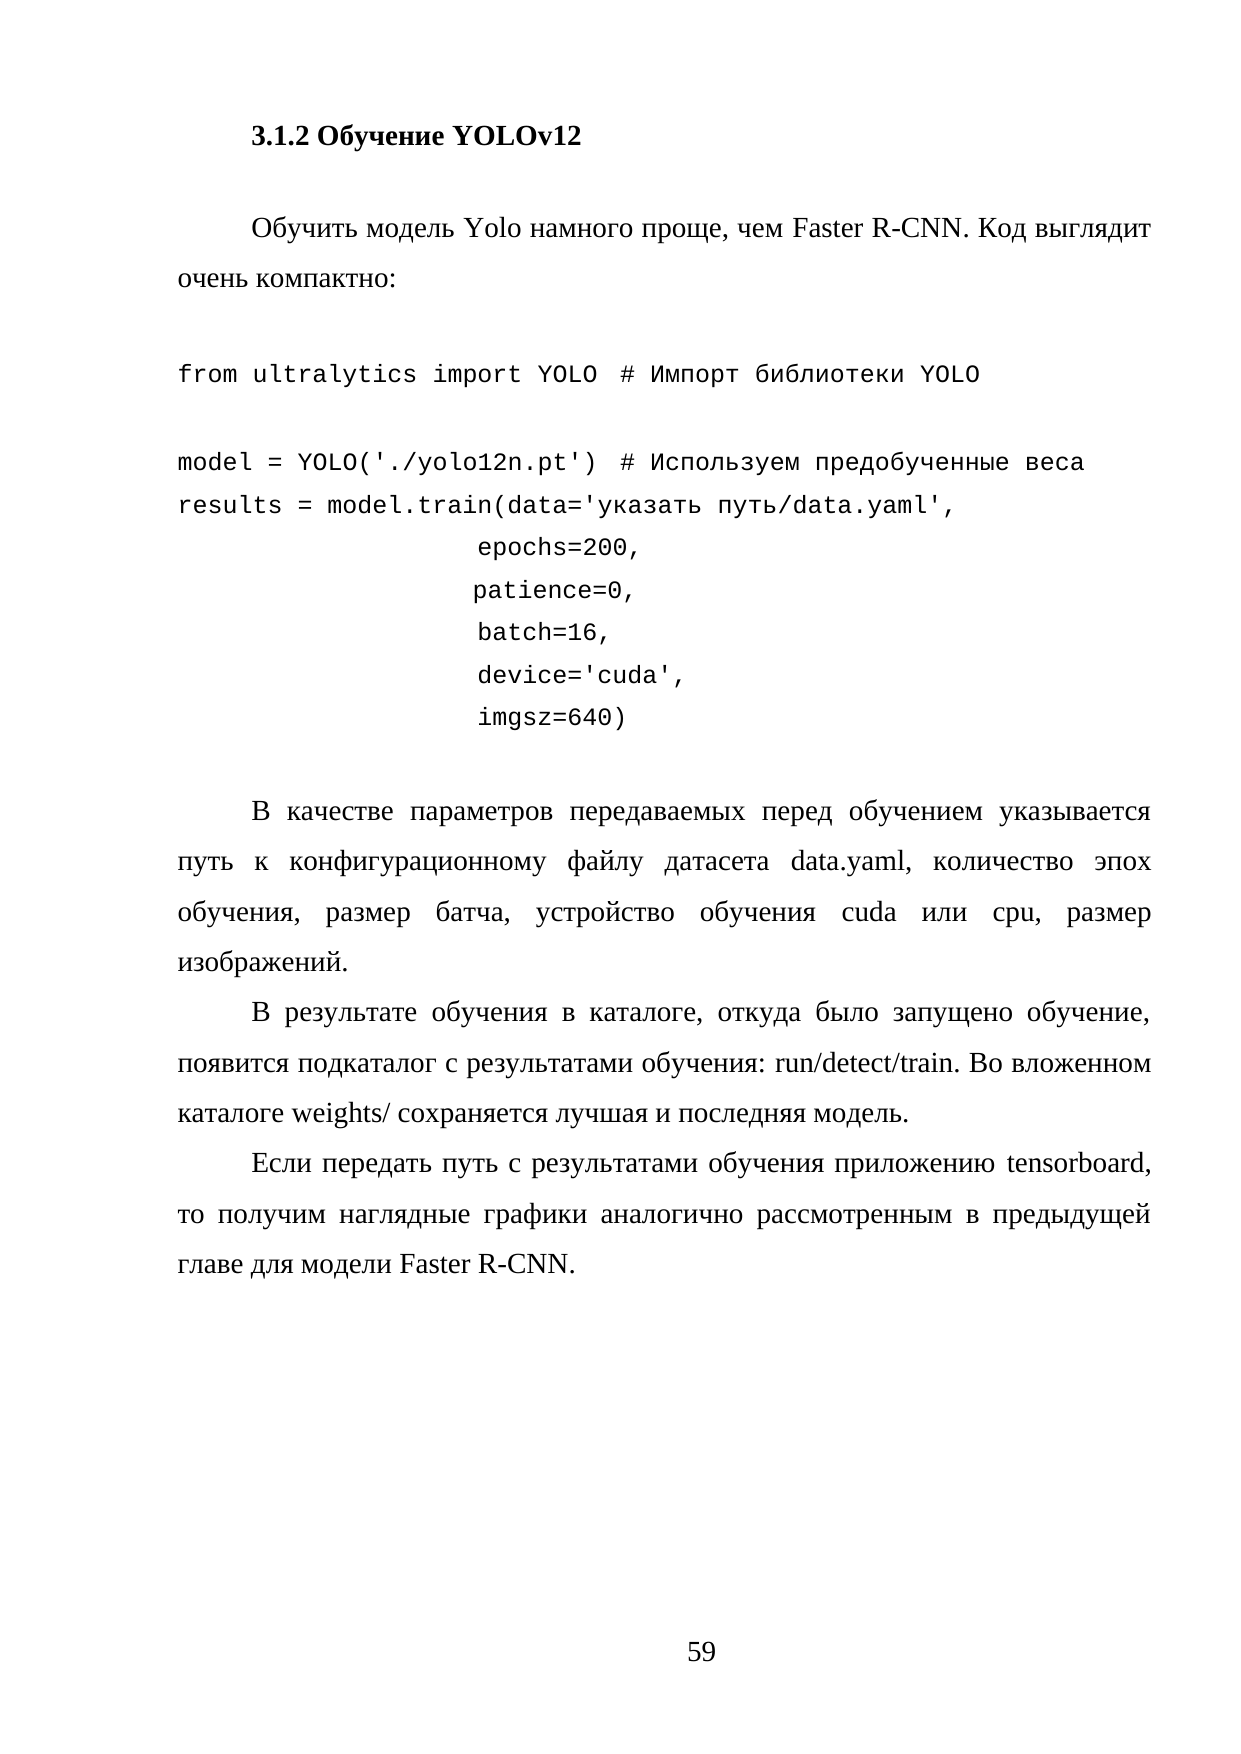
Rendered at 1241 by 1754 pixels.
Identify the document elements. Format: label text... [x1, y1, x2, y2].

text Если передать путь с результатами обучения приложению tensorboard, то получим наглядные графики аналогично рассмотренным в предыдущей главе для модели Faster R-CNN. [177, 1145, 1152, 1279]
text device='cuda', [177, 662, 1152, 691]
text epochs=200, [177, 535, 1152, 563]
text model = YOLO('./yolo12n.pt') # Используем предобученные веса [177, 450, 1152, 478]
text imgsz=640) [177, 705, 1152, 733]
text Обучить модель Yolo намного проще, чем Faster R-CNN. Код выглядит очень компактно: [177, 210, 1152, 294]
text results = model.train(data='указать путь/data.yaml', [177, 492, 1152, 521]
text from ultralytics import YOLO # Импорт библиотеки YOLO [177, 361, 1152, 389]
text В результате обучения в каталоге, откуда было запущено обучение, появится подкаталог с результатами обучения: run/detect/train. Во вложенном каталоге weights/ сохраняется лучшая и последняя модель. [177, 994, 1152, 1129]
text В качестве параметров передаваемых перед обучением указывается путь к конфигурационному файлу датасета data.yaml, количество эпох обучения, размер батча, устройство обучения cuda или cpu, размер изображений. [177, 793, 1152, 978]
text batch=16, [177, 620, 1152, 648]
text patience=0, [398, 577, 1152, 606]
subtitle 3.1.2 Обучение YOLOv12 [177, 118, 1152, 152]
